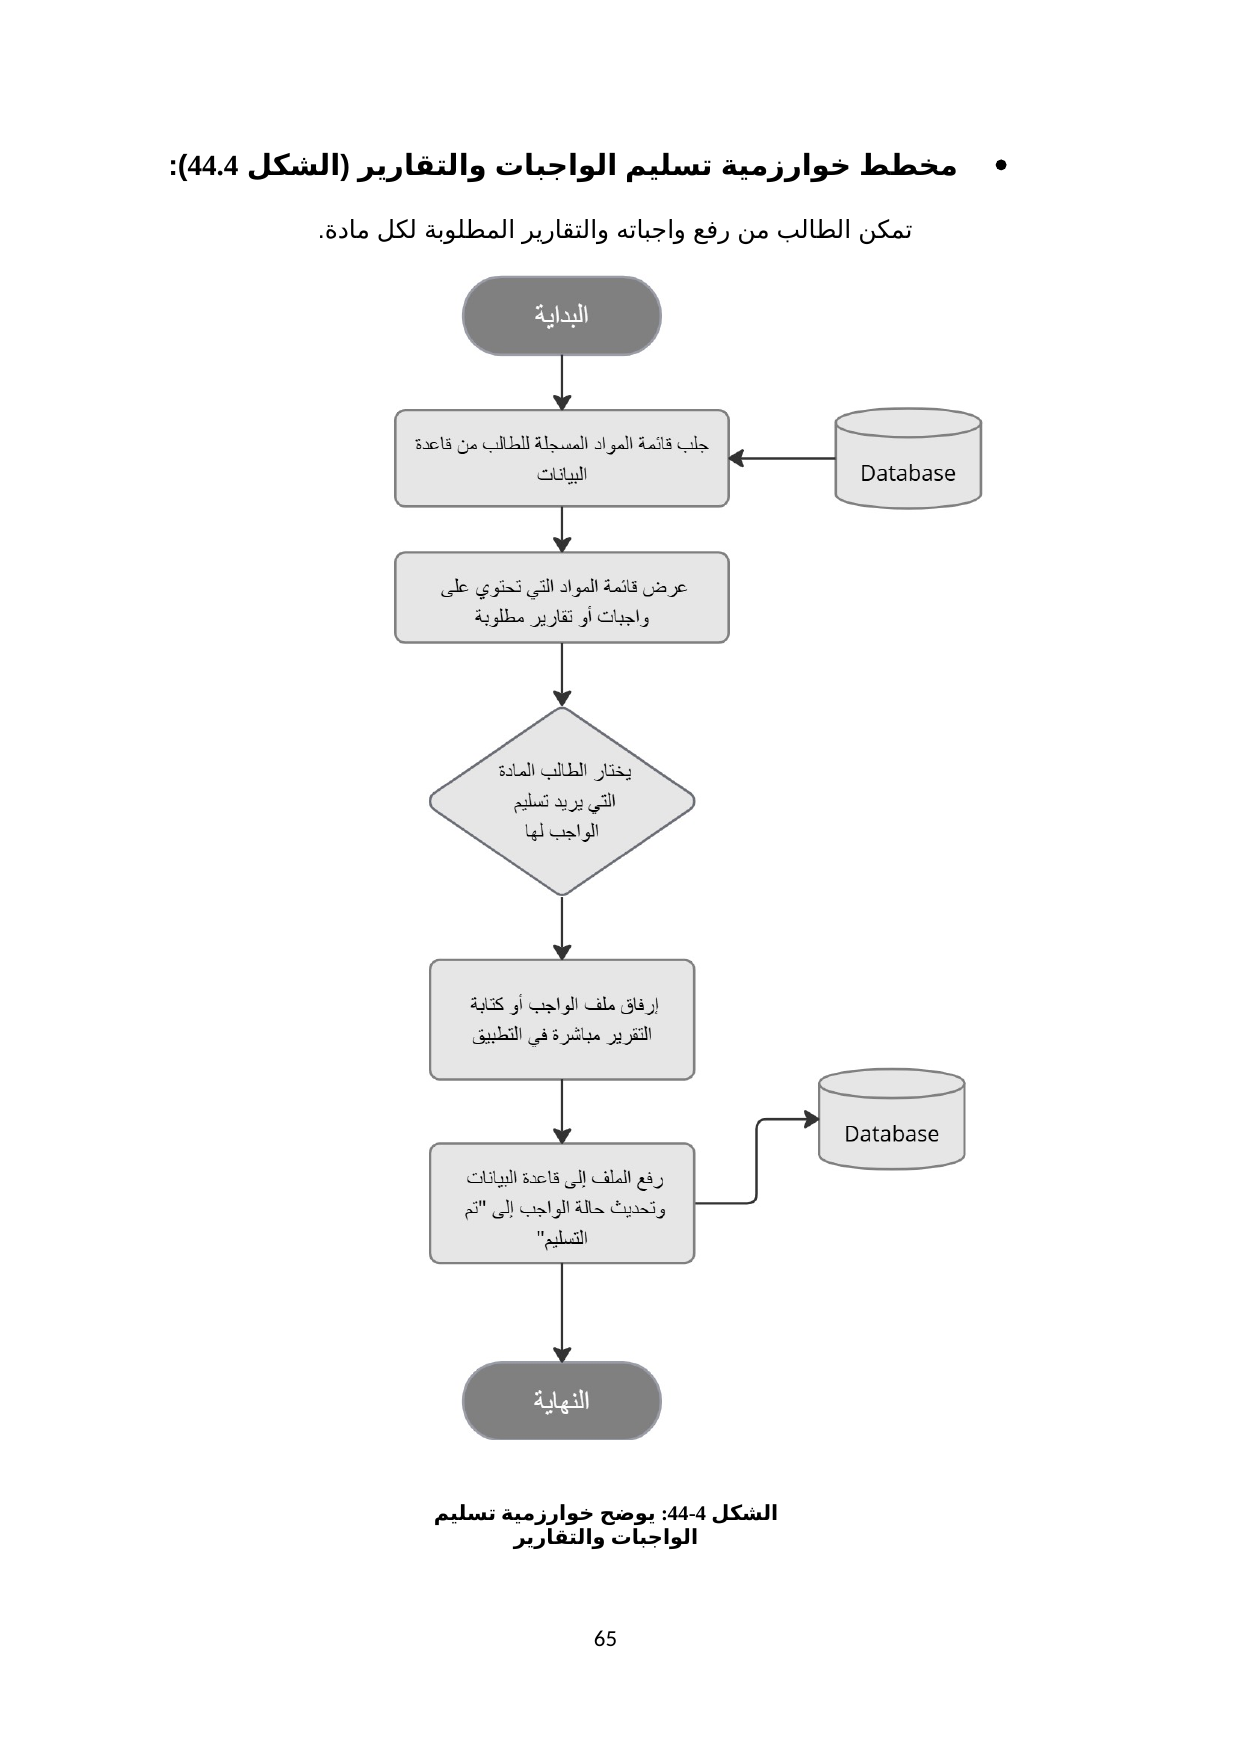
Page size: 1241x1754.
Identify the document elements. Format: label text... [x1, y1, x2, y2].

list مخطط خوارزمية تسليم الواجبات والتقارير (الشكل 44.4): [148, 148, 996, 181]
text تمكن الطالب من رفع واجباته والتقارير المطلوبة لكل مادة. [148, 215, 913, 244]
picture [228, 274, 988, 1440]
